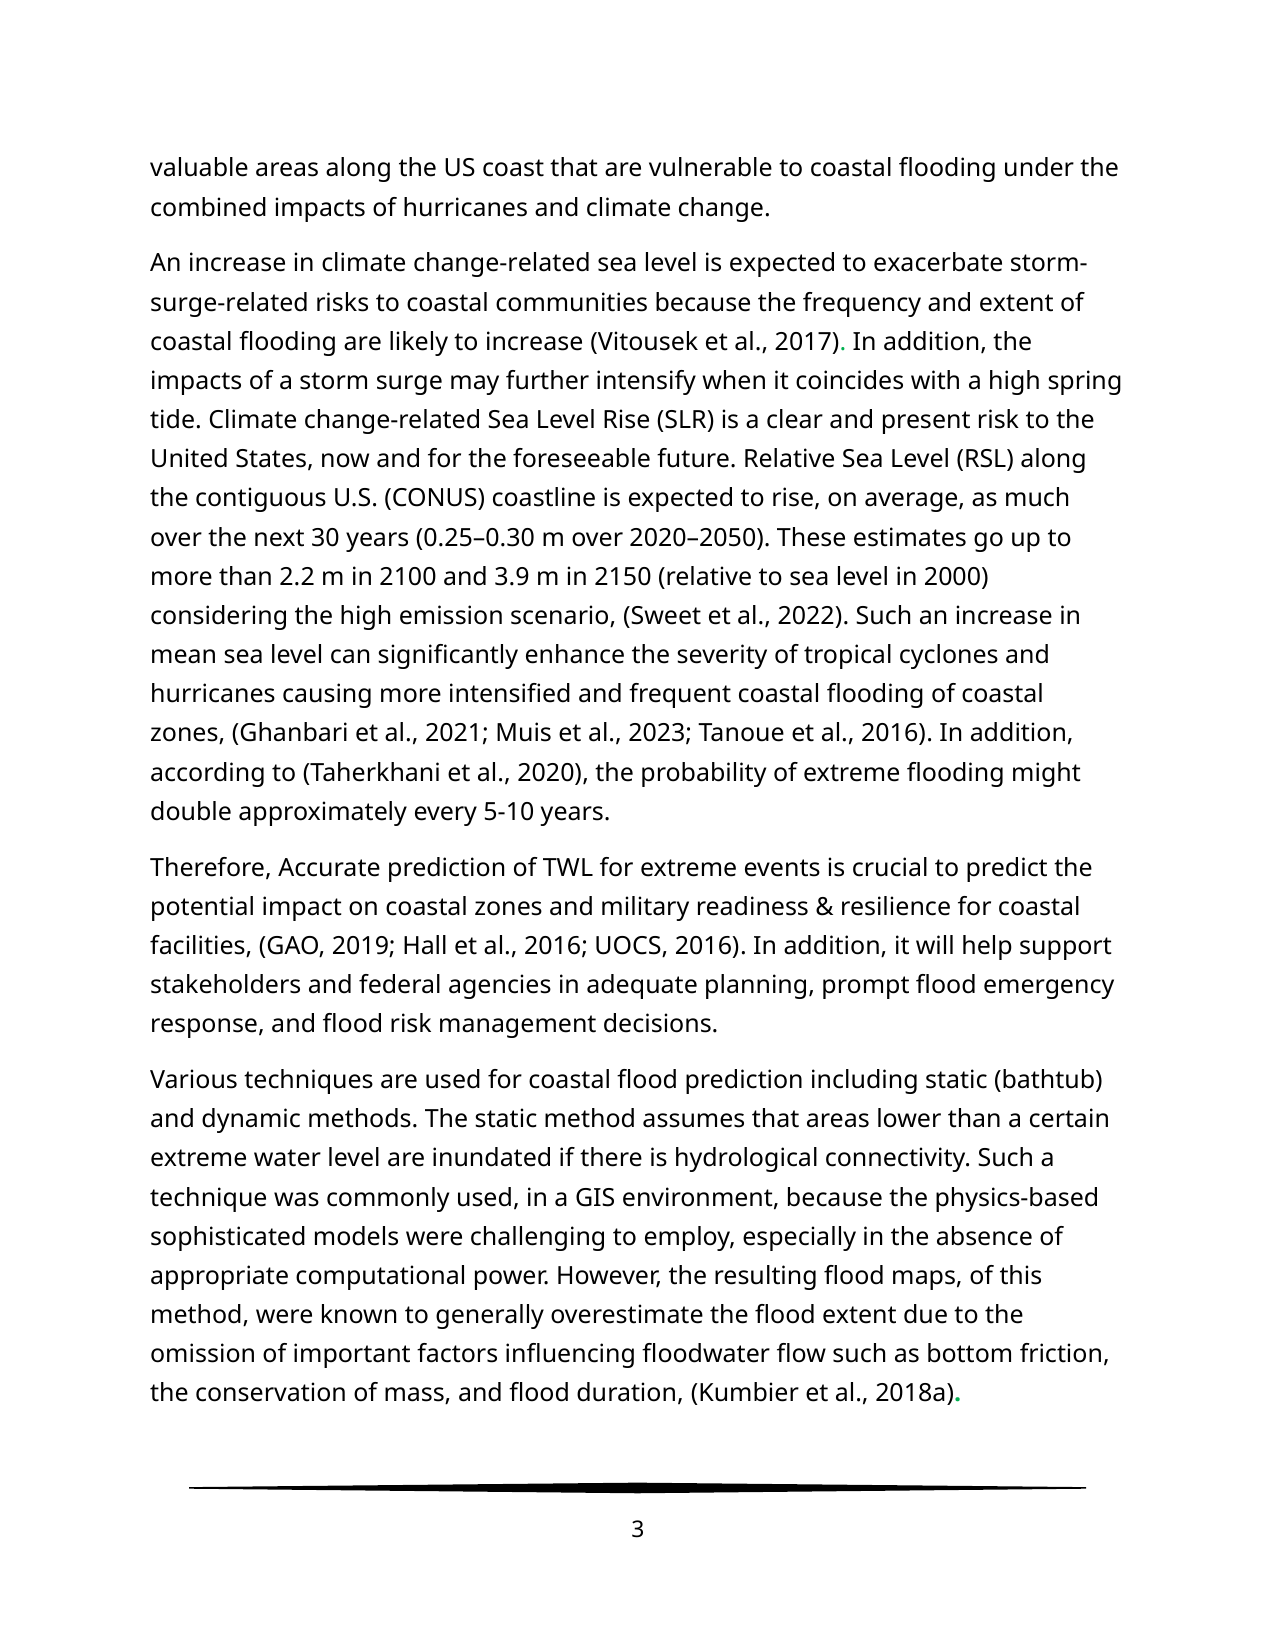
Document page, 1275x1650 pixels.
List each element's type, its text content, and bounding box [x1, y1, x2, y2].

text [150, 150, 1125, 223]
text Therefore, Accurate prediction of TWL for extreme events is crucial to predict the potential impact on coastal zones and military readiness & resilience for coastal facilities, . In addition, it will help support stakeholders and federal agencies in adequate planning, prompt flood emergency response, and flood risk management decisions. [150, 849, 1125, 1040]
text An increase in climate change-related sea level is expected to exacerbate storm-surge-related risks to coastal communities because the frequency and extent of coastal flooding are likely to increase . In addition, the impacts of a storm surge may further intensify when it coincides with a high spring tide. Climate change-related Sea Level Rise (SLR) is a clear and present risk to the United States, now and for the foreseeable future. Relative Sea Level (RSL) along the contiguous U.S. (CONUS) coastline is expected to rise, on average, as much over the next 30 years (0.25–0.30 m over 2020–2050). These estimates go up to more than 2.2 m in 2100 and 3.9 m in 2150 (relative to sea level in 2000) considering the high emission scenario, . Such an increase in mean sea level can significantly enhance the severity of tropical cyclones and hurricanes causing more intensified and frequent coastal flooding of coastal zones, . In addition, according to , the probability of extreme flooding might double approximately every 5-10 years. [150, 245, 1125, 827]
text Various techniques are used for coastal flood prediction including static (bathtub) and dynamic methods. The static method assumes that areas lower than a certain extreme water level are inundated if there is hydrological connectivity. Such a technique was commonly used, in a GIS environment, because the physics-based sophisticated models were challenging to employ, especially in the absence of appropriate computational power. However, the resulting flood maps, of this method, were known to generally overestimate the flood extent due to the omission of important factors influencing floodwater flow such as bottom friction, the conservation of mass, and flood duration, . [150, 1062, 1125, 1409]
